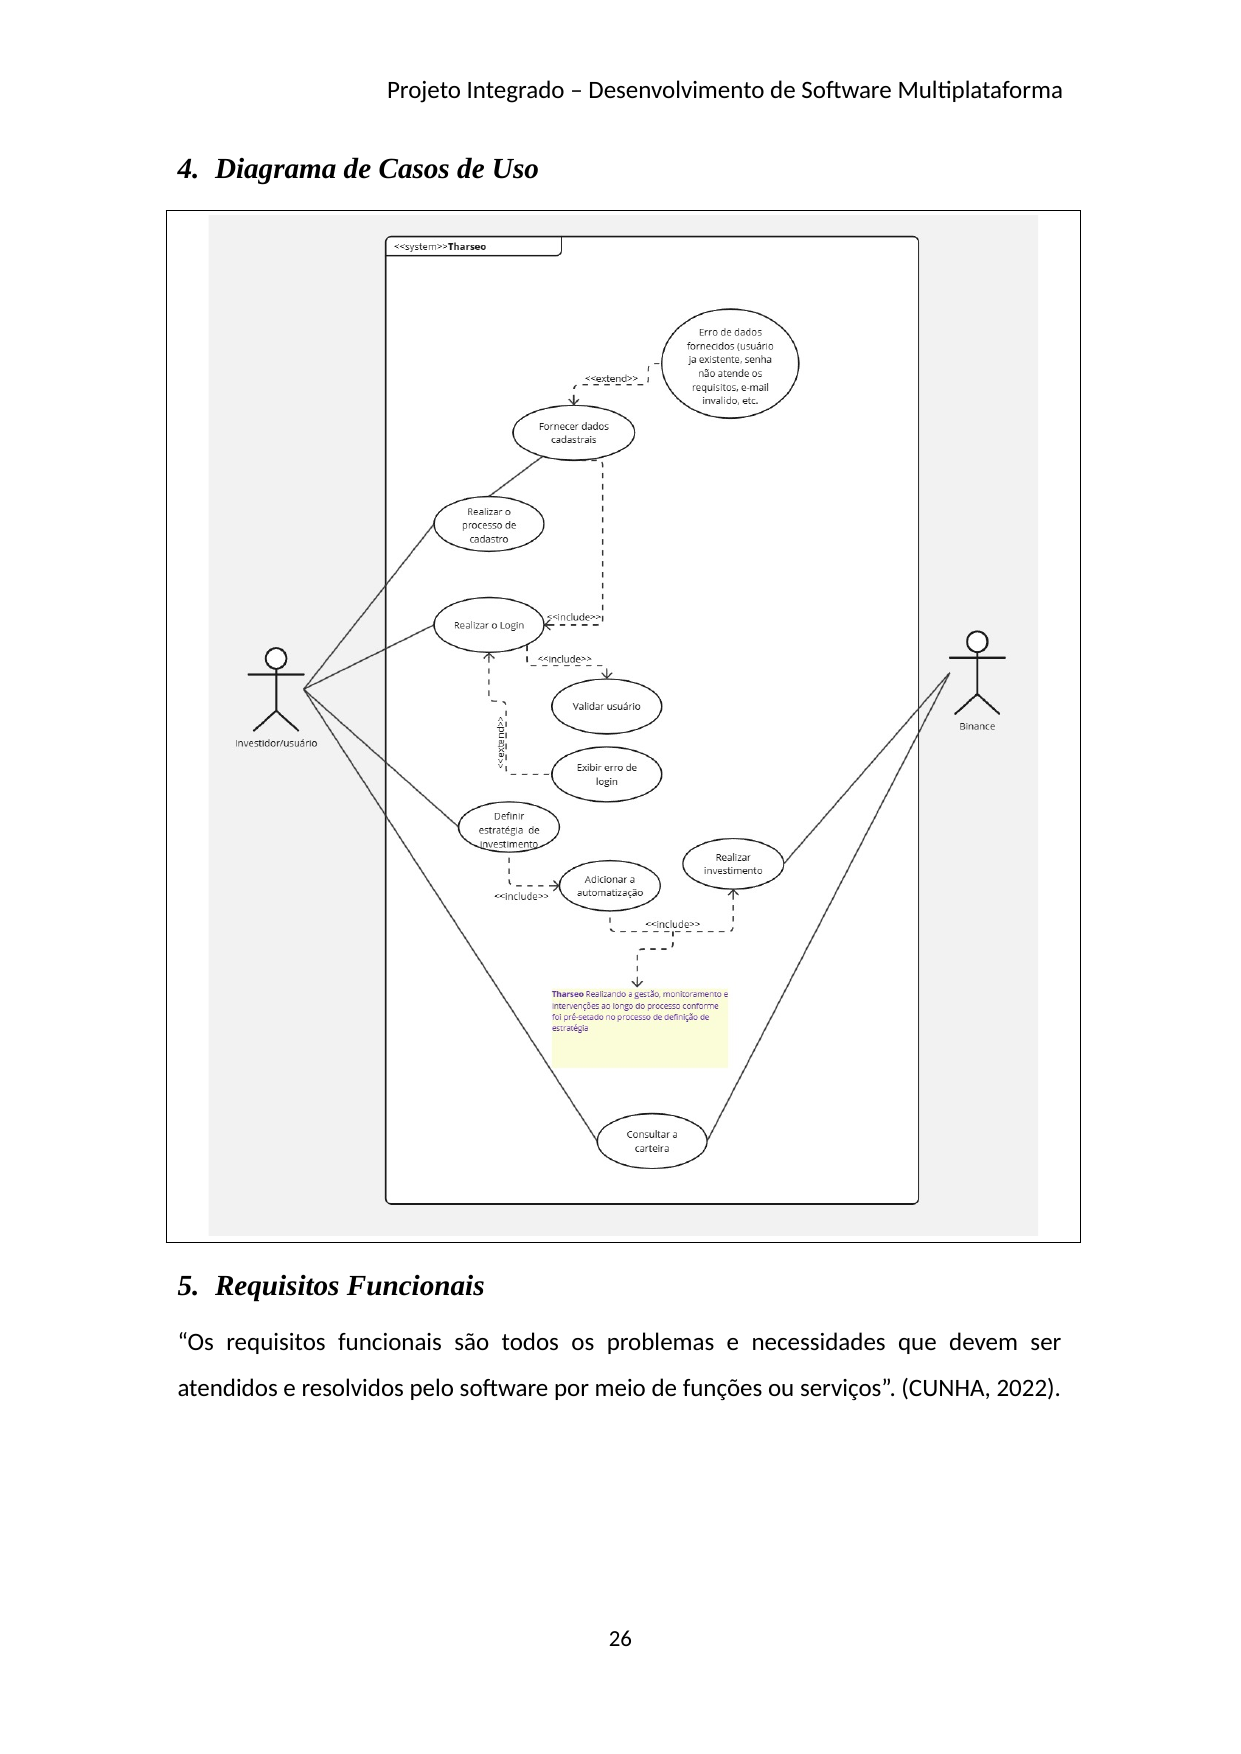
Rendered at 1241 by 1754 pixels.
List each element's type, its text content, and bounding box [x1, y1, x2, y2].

picture [208, 215, 1039, 1236]
table_header [167, 211, 1080, 1242]
subtitle Diagrama de Casos de Uso [177, 151, 1063, 185]
text “Os requisitos funcionais são todos os problemas e necessidades que devem ser atendidos e resolvidos pelo software por meio de funções ou serviços”. (CUNHA, 2022). [177, 1326, 1063, 1402]
subtitle Requisitos Funcionais [177, 1268, 1063, 1301]
